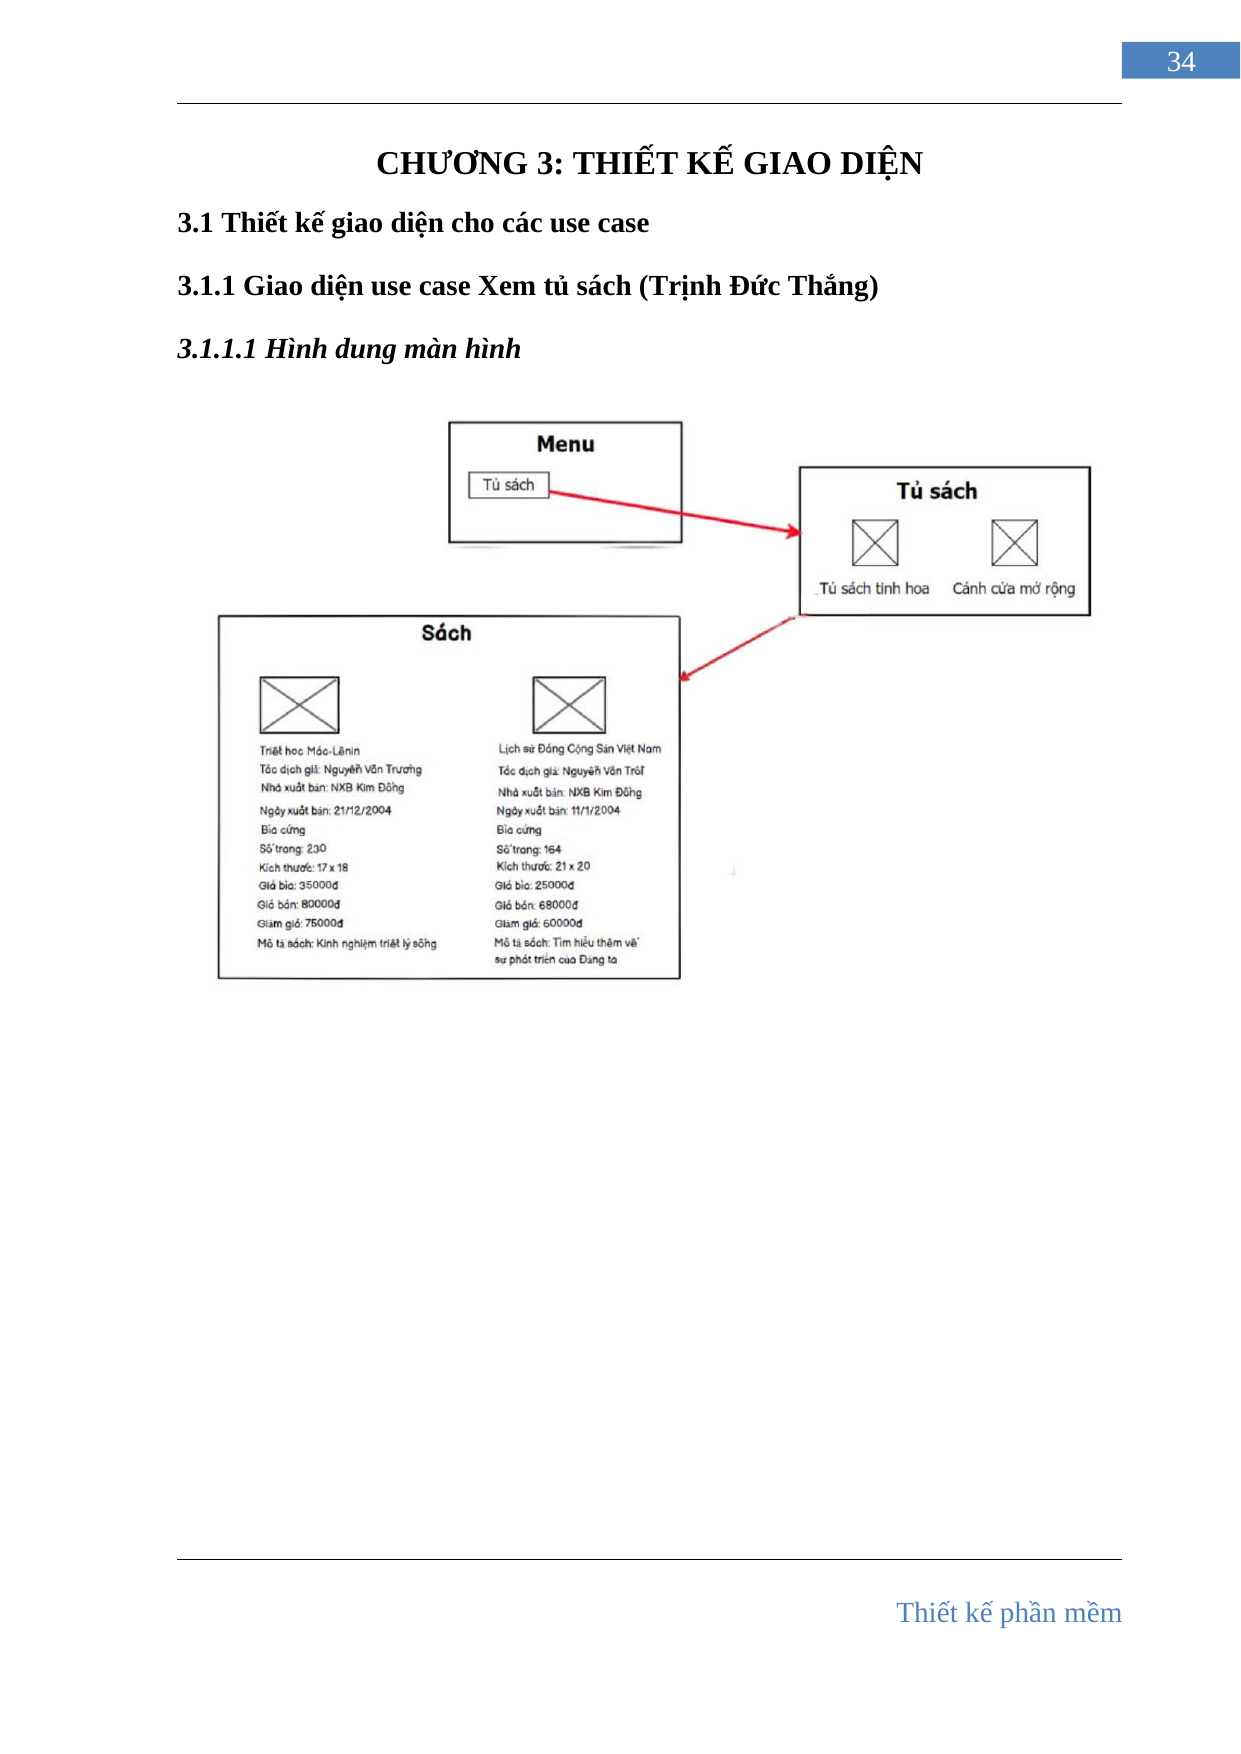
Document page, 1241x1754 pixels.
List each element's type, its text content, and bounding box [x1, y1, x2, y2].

subtitle 3.1.1.1 Hình dung màn hình [177, 331, 1122, 365]
subtitle 3.1 Thiết kế giao diện cho các use case [177, 206, 1122, 239]
picture [177, 394, 1123, 1031]
subtitle 3.1.1 Giao diện use case Xem tủ sách (Trịnh Đức Thắng) [177, 268, 1122, 302]
subtitle CHƯƠNG 3: THIẾT KẾ GIAO DIỆN [177, 143, 1122, 182]
